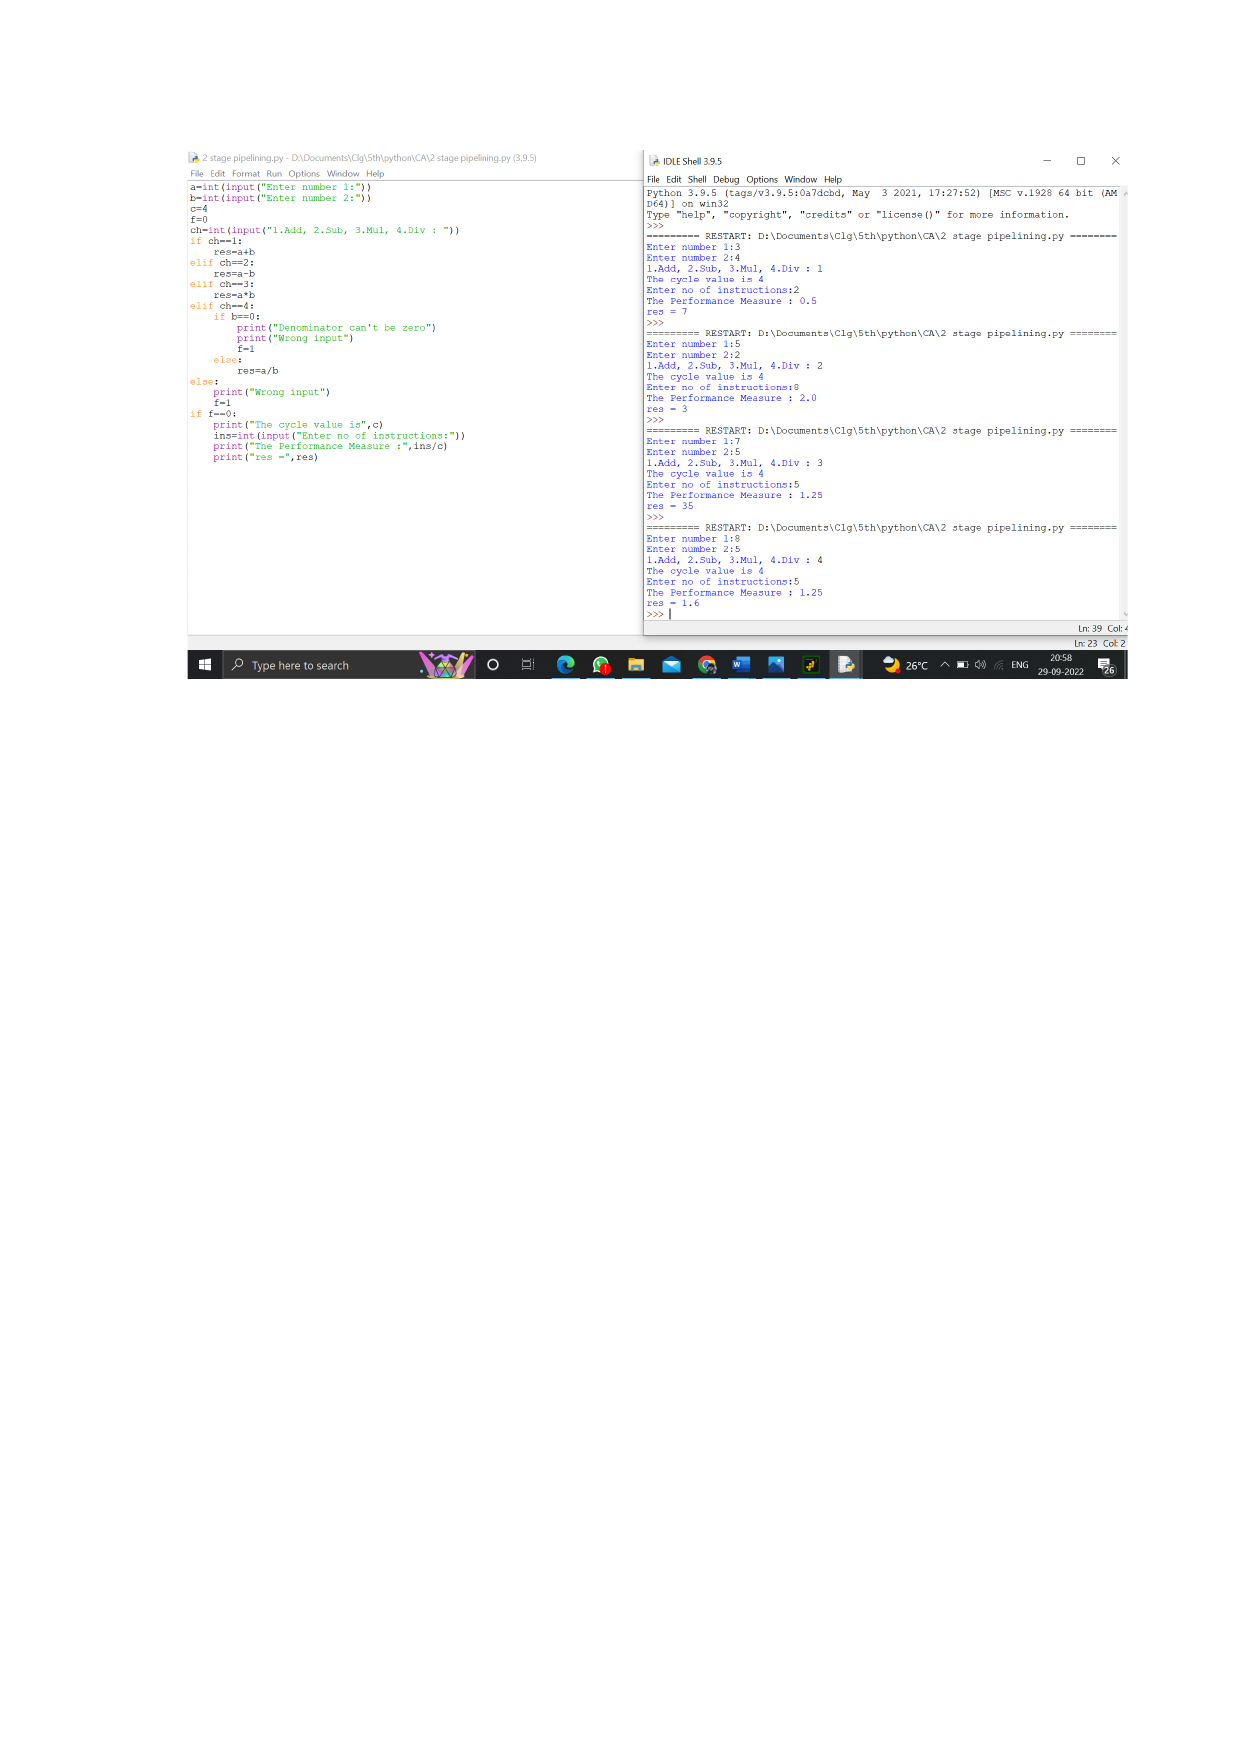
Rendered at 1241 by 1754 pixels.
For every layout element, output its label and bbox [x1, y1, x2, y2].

picture [187, 150, 1128, 679]
